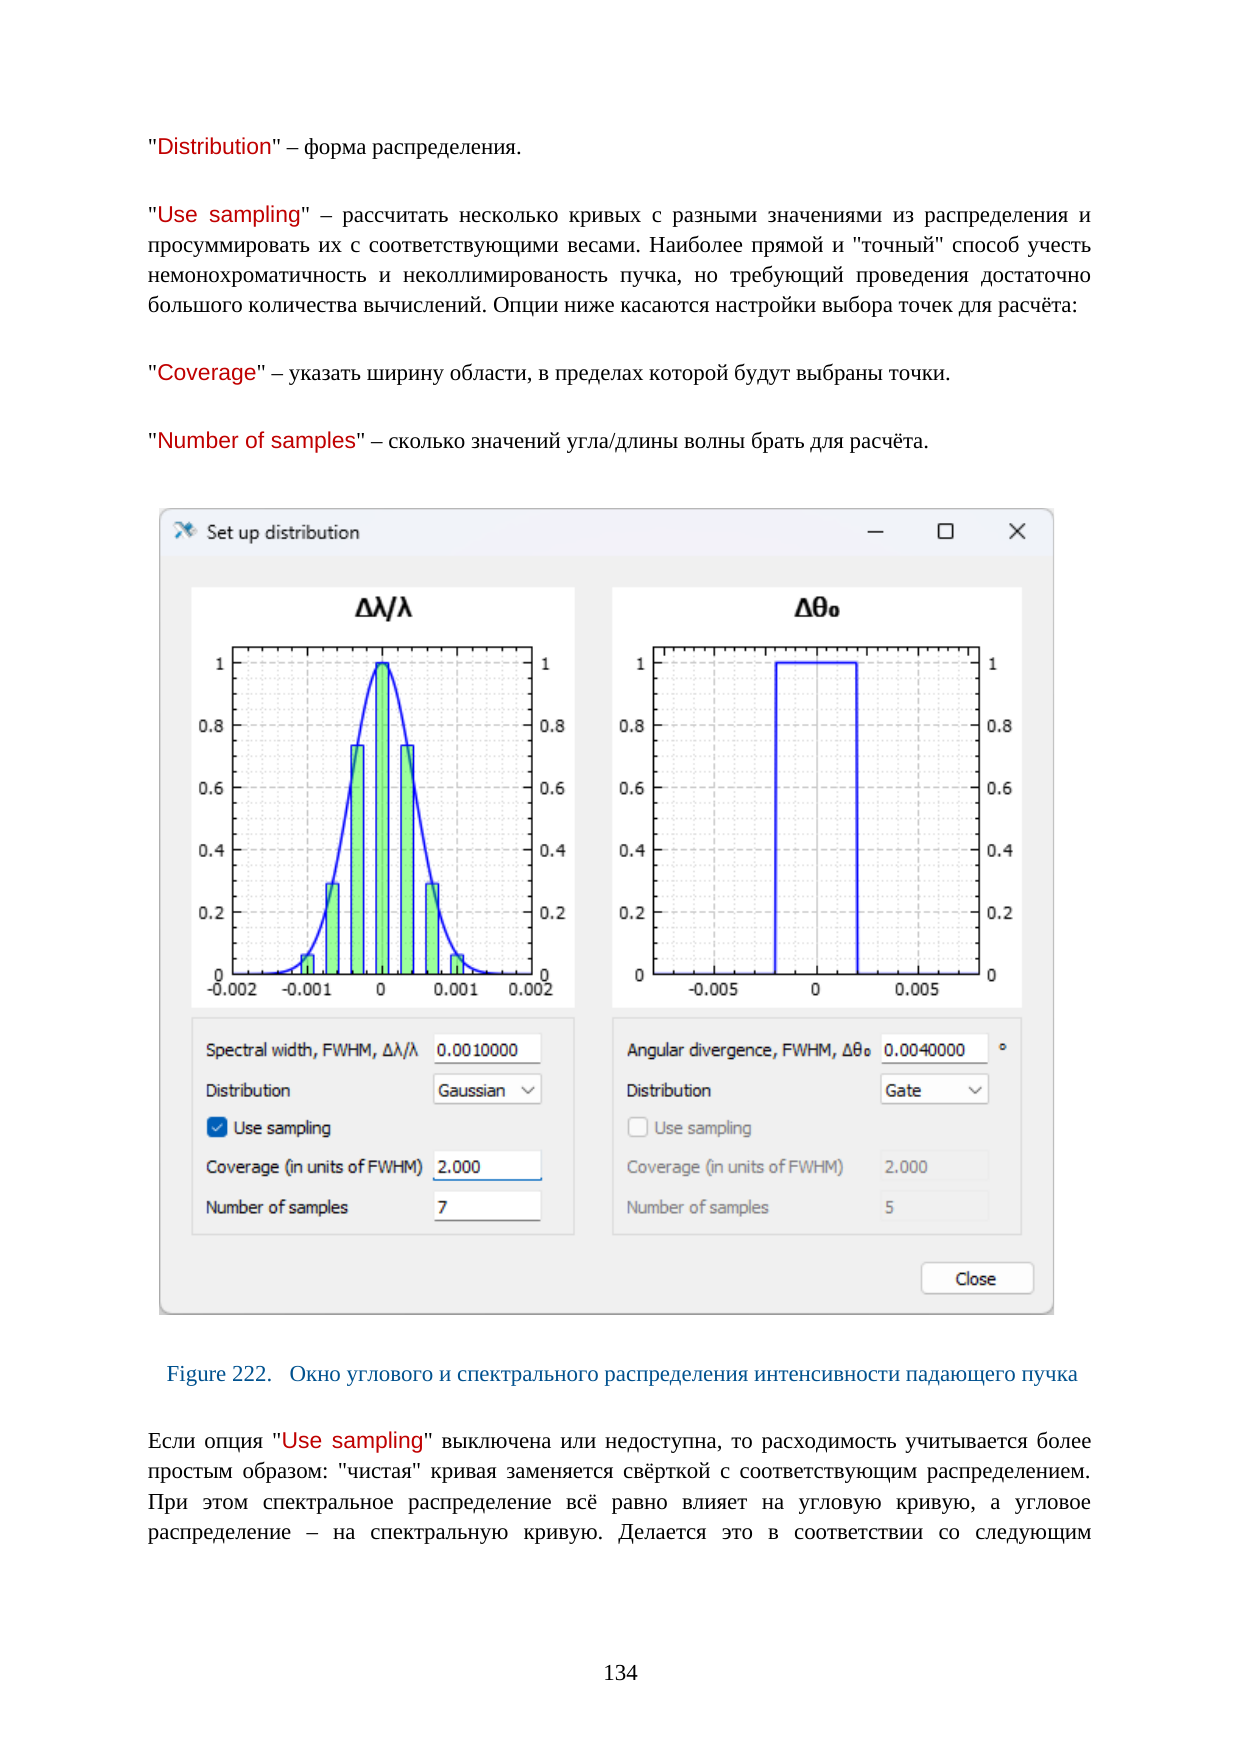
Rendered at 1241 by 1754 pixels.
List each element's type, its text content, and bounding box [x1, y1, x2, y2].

text "Distribution" – форма распределения. [148, 133, 1093, 159]
picture [159, 508, 1055, 1315]
text "Number of samples" – сколько значений угла/длины волны брать для расчёта. [148, 427, 1093, 454]
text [148, 1427, 1093, 1544]
text "Use sampling" – рассчитать несколько кривых с разными значениями из распределения и просуммировать их с соответствующими весами. Наиболее прямой и "точный" способ учесть немонохроматичность и неколлимированость пучка, но требующий проведения достаточно большого количества вычислений. Опции ниже касаются настройки выбора точек для расчёта: [148, 201, 1093, 318]
text "Coverage" – указать ширину области, в пределах которой будут выбраны точки. [148, 359, 1093, 386]
